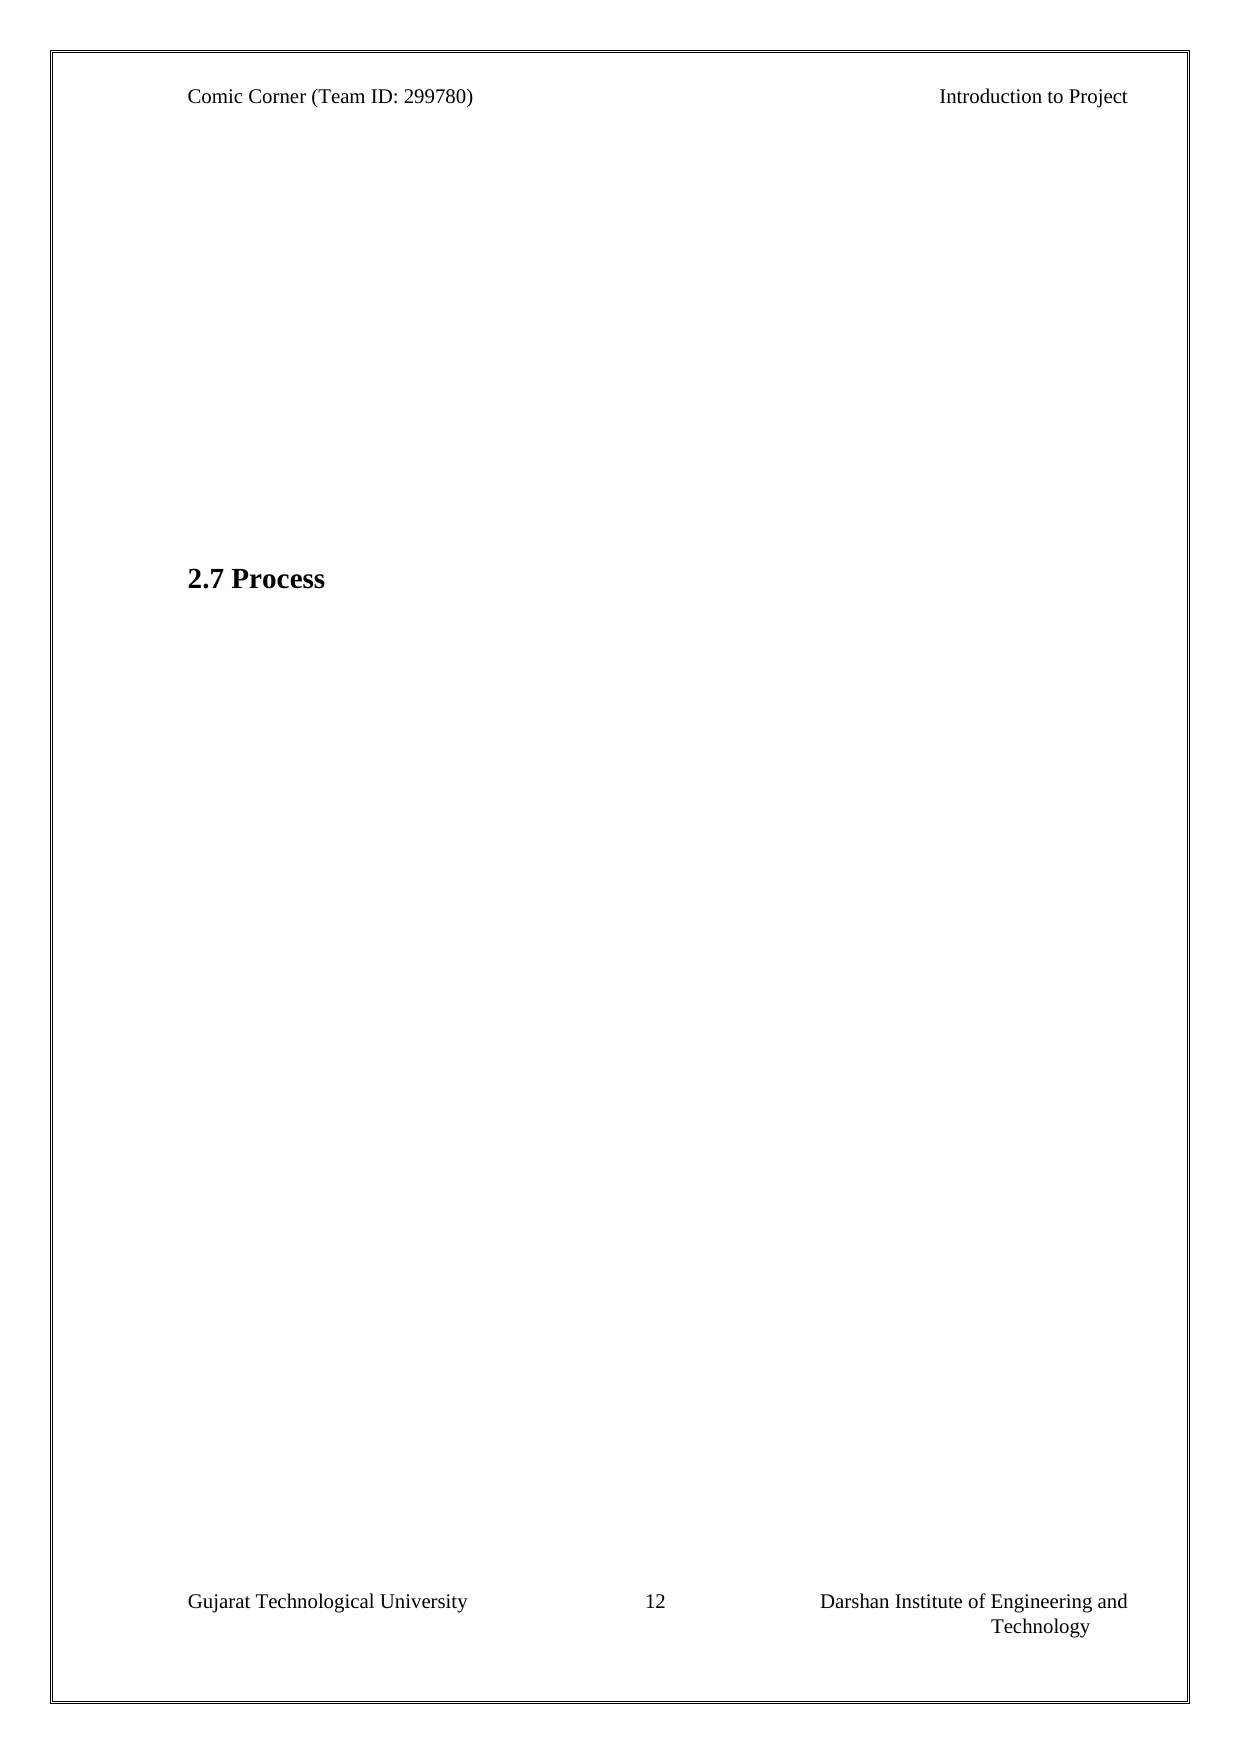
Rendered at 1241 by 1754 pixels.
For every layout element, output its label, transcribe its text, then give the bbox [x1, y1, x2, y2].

text 2.7 Process [187, 562, 1090, 595]
